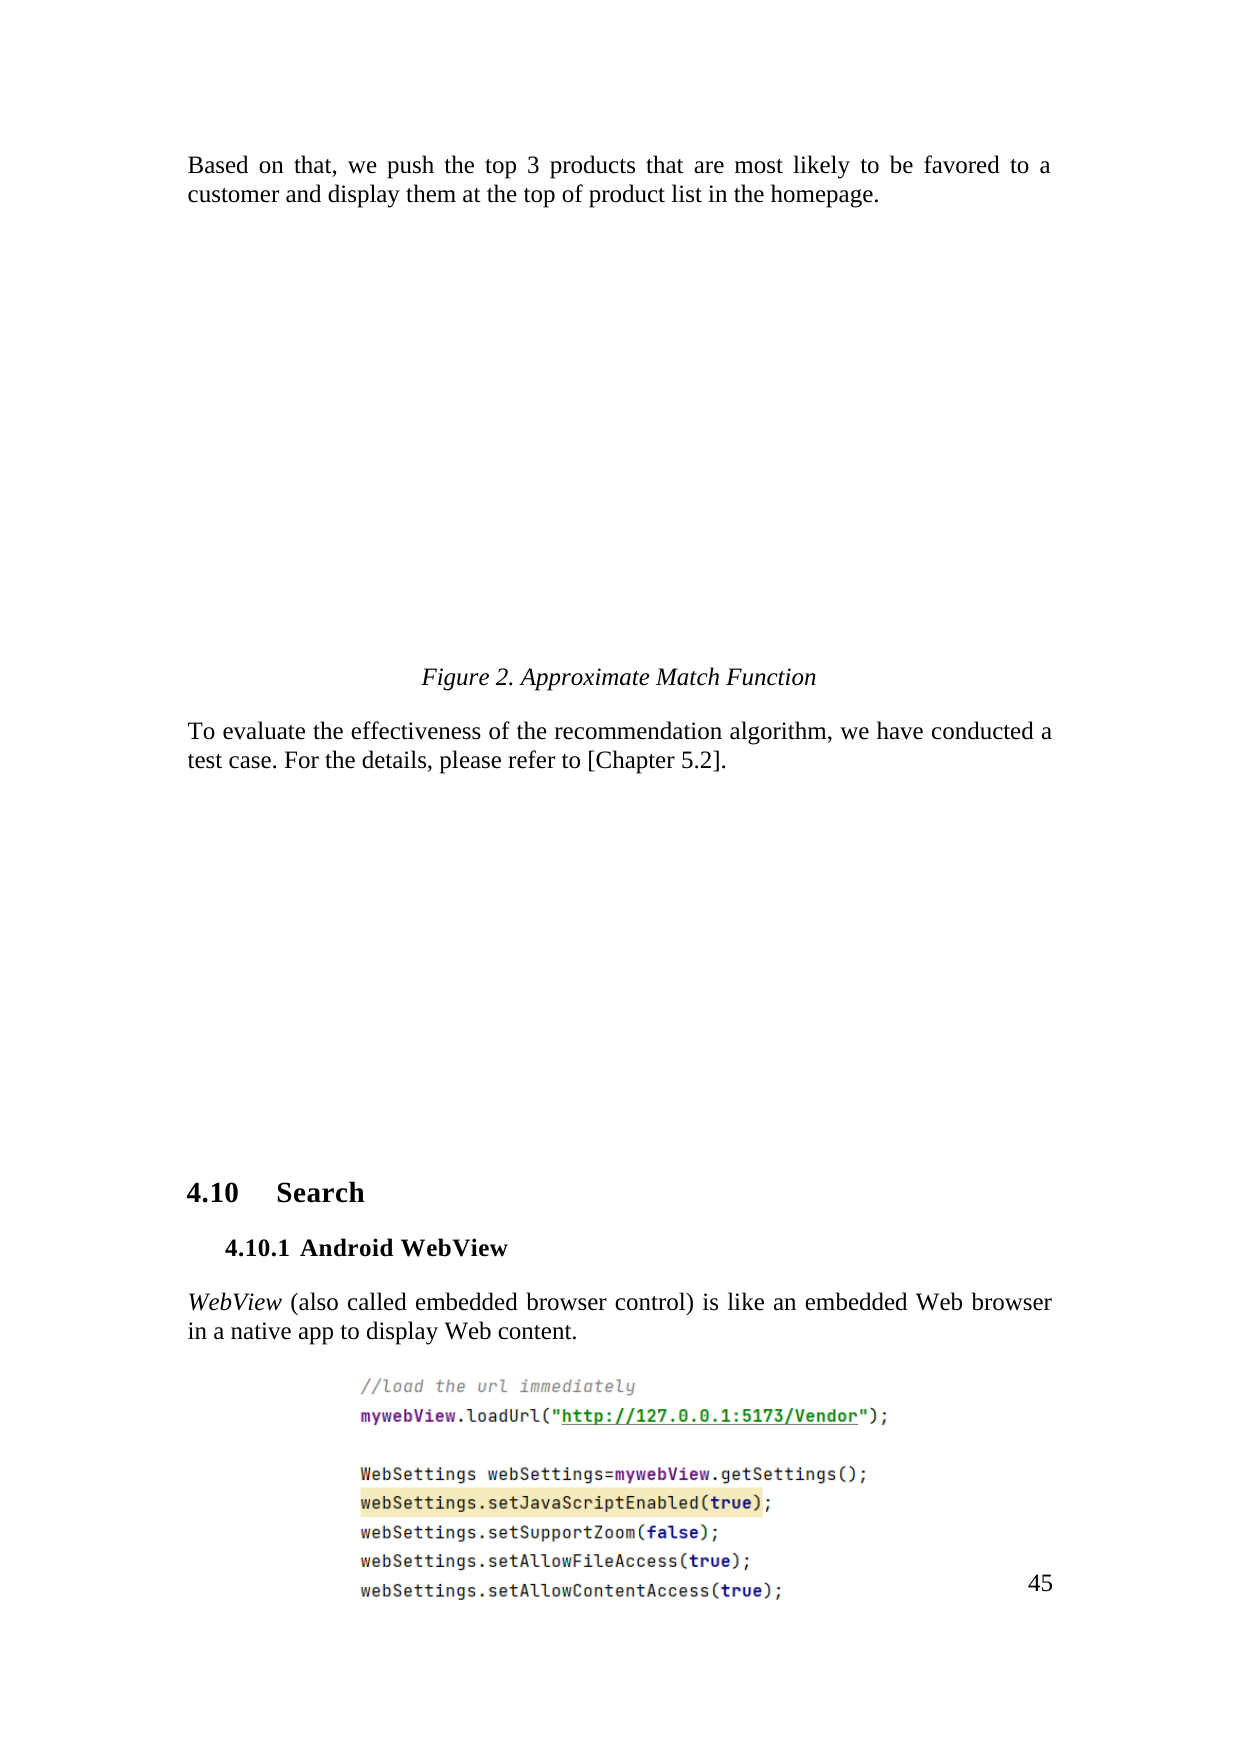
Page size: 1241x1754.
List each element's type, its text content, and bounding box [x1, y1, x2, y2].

text To evaluate the effectiveness of the recommendation algorithm, we have conducted a test case. For the details, please refer to [Chapter 5.2]. [187, 716, 1053, 774]
text Figure 2. Approximate Match Function [187, 662, 1053, 691]
subtitle Android WebView [225, 1233, 1053, 1262]
text Based on that, we push the top 3 products that are most likely to be favored to a customer and display them at the top of product list in the homepage. [187, 150, 1053, 207]
picture [350, 1371, 890, 1603]
text WebView (also called embedded browser control) is like an embedded Web browser in a native app to display Web content. [187, 1287, 1053, 1345]
subtitle Search [186, 1175, 1053, 1208]
